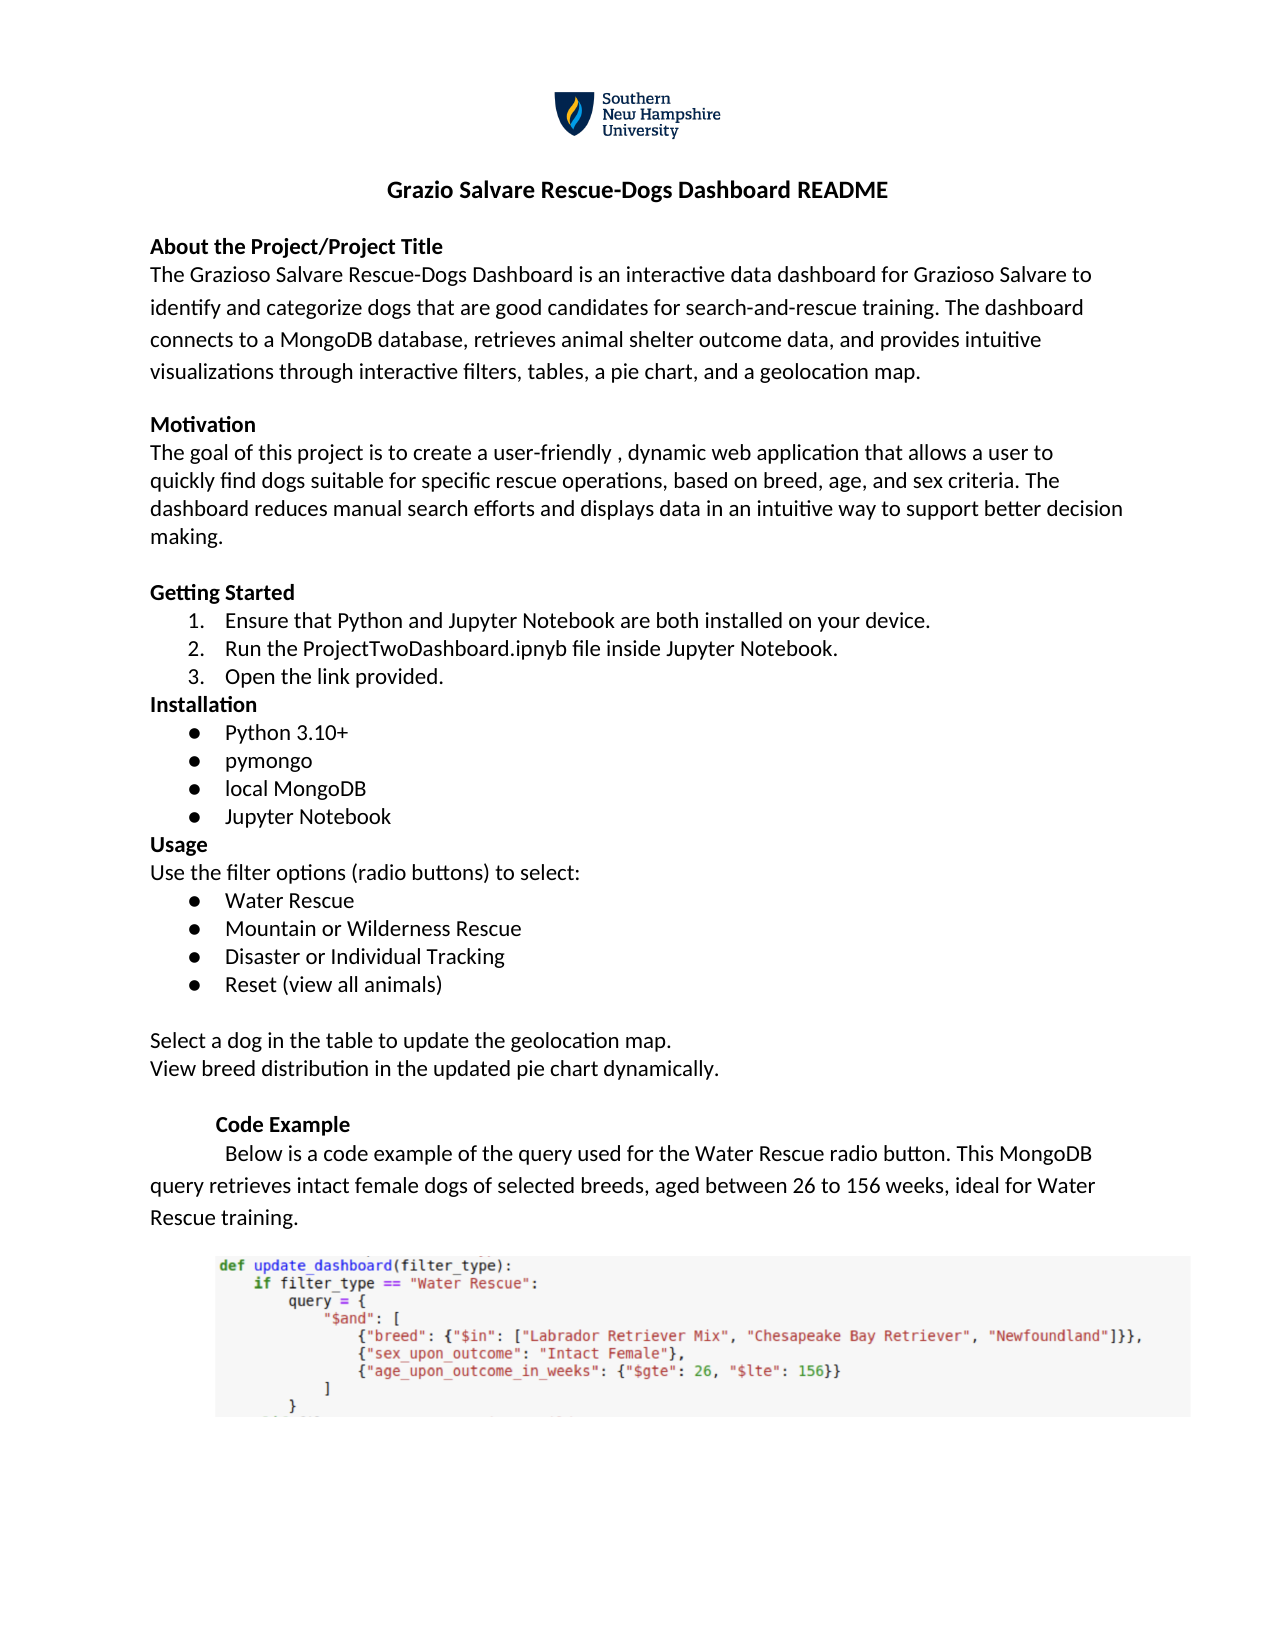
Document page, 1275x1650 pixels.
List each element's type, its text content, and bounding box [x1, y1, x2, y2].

list Mountain or Wilderness Rescue [187, 914, 1125, 942]
subtitle About the Project/Project Title [150, 232, 1125, 261]
subtitle Code Example [150, 1111, 1125, 1139]
subtitle Grazio Salvare Rescue-Dogs Dashboard README [150, 174, 1125, 204]
list Water Rescue [187, 886, 1125, 914]
list pymongo [187, 746, 1125, 774]
subtitle Getting Started [150, 578, 1125, 606]
text Select a dog in the table to update the geolocation map. [150, 1027, 1125, 1054]
subtitle Motivation [150, 410, 1125, 438]
list Ensure that Python and Jupyter Notebook are both installed on your device. [187, 606, 1125, 634]
text The goal of this project is to create a user-friendly , dynamic web application that allows a user to quickly find dogs suitable for specific rescue operations, based on breed, age, and sex criteria. The dashboard reduces manual search efforts and displays data in an intuitive way to support better decision making. [150, 438, 1125, 550]
list Run the ProjectTwoDashboard.ipnyb file inside Jupyter Notebook. [187, 634, 1125, 662]
subtitle Installation [150, 690, 1125, 718]
subtitle Usage [150, 830, 1125, 858]
list local MongoDB [187, 774, 1125, 802]
list Jupyter Notebook [187, 802, 1125, 830]
text Below is a code example of the query used for the Water Rescue radio button. This MongoDB query retrieves intact female dogs of selected breeds, aged between 26 to 156 weeks, ideal for Water Rescue training. [150, 1139, 1125, 1231]
text View breed distribution in the updated pie chart dynamically. [150, 1054, 1125, 1083]
picture [546, 75, 729, 154]
list Disaster or Individual Tracking [187, 942, 1125, 971]
list Reset (view all animals) [187, 971, 1125, 998]
list Open the link provided. [187, 662, 1125, 690]
picture [215, 1256, 1191, 1417]
text Use the filter options (radio buttons) to select: [150, 858, 1125, 886]
text The Grazioso Salvare Rescue-Dogs Dashboard is an interactive data dashboard for Grazioso Salvare to identify and categorize dogs that are good candidates for search-and-rescue training. The dashboard connects to a MongoDB database, retrieves animal shelter outcome data, and provides intuitive visualizations through interactive filters, tables, a pie chart, and a geolocation map. [150, 261, 1125, 385]
list Python 3.10+ [187, 718, 1125, 746]
